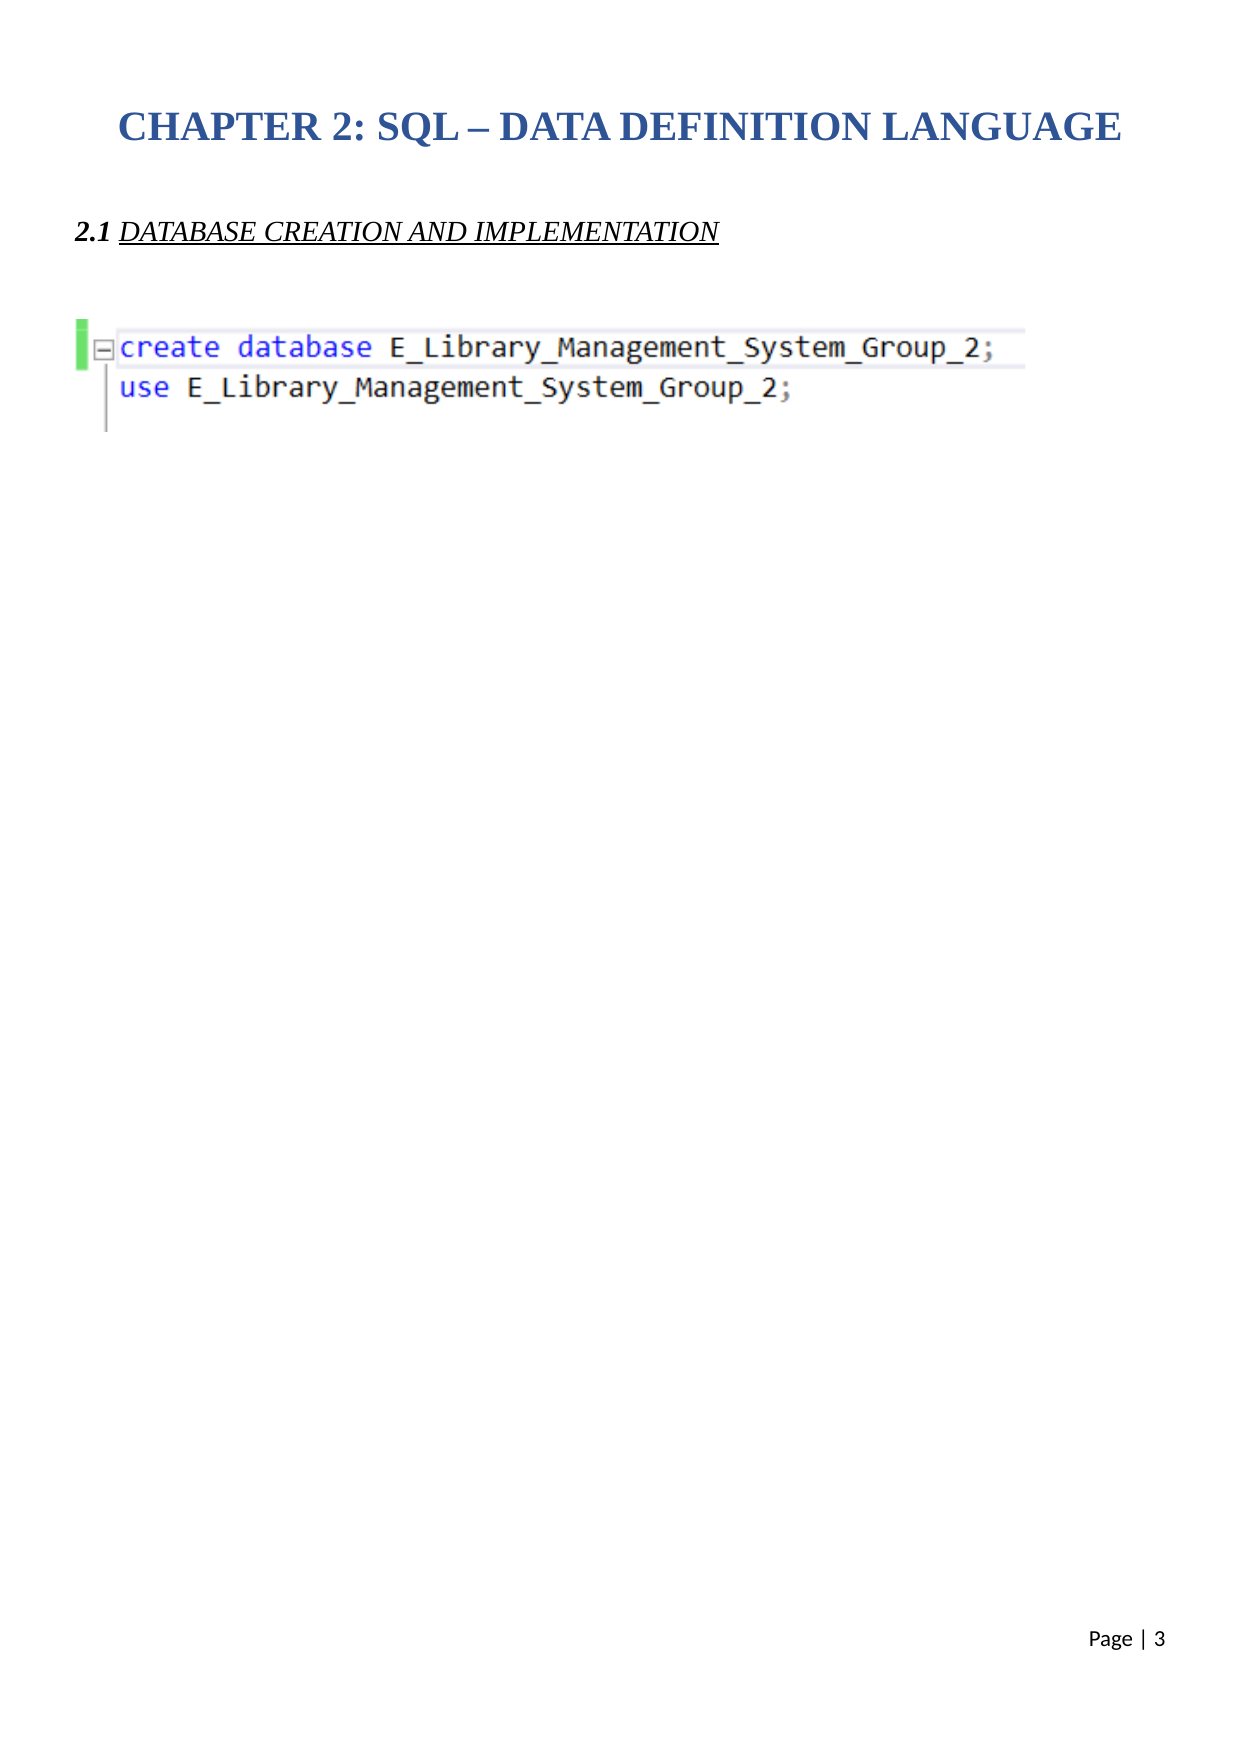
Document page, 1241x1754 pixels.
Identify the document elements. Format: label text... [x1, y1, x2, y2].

picture [75, 319, 1026, 432]
text 2.1 DATABASE CREATION AND IMPLEMENTATION [75, 214, 1165, 248]
text CHAPTER 2: SQL – DATA DEFINITION LANGUAGE [75, 102, 1165, 149]
